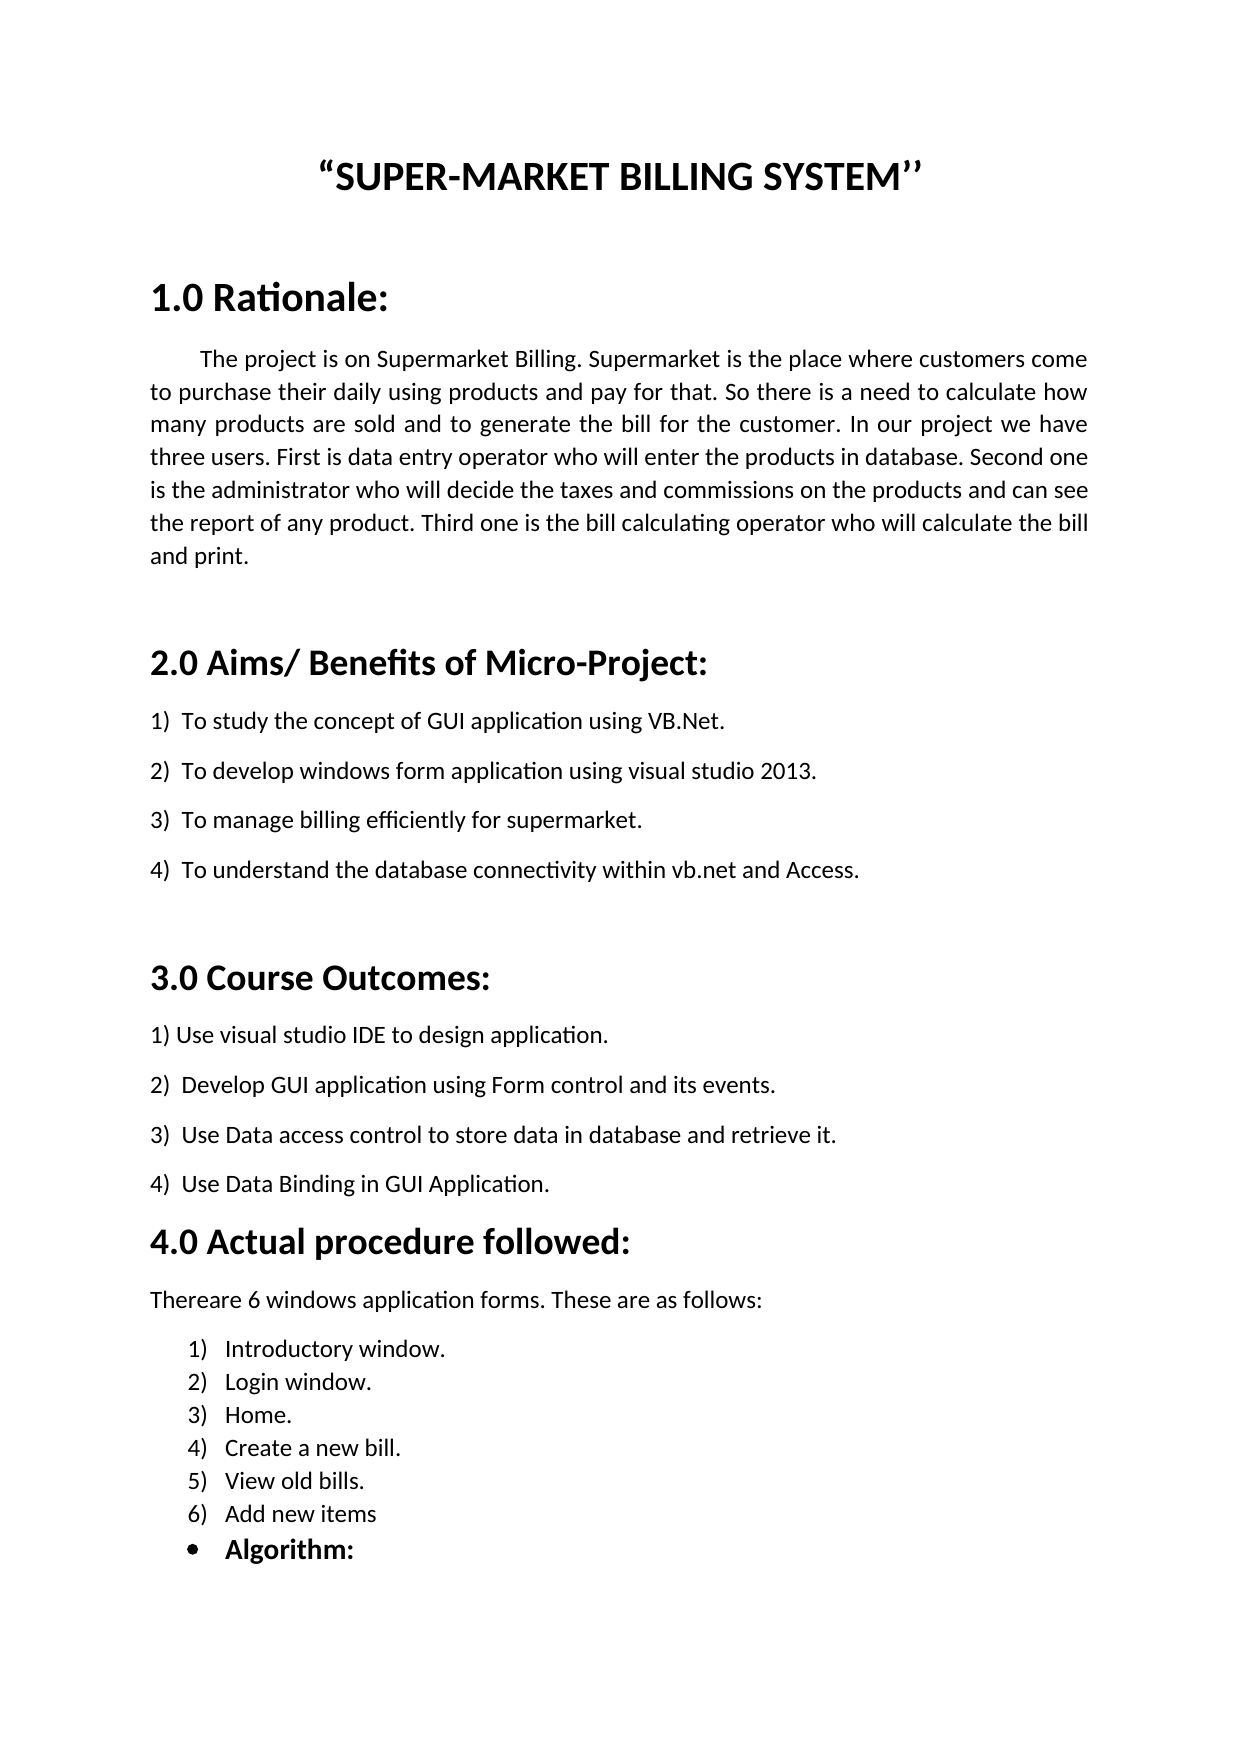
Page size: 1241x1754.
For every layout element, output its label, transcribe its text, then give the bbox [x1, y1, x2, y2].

text 3) Use Data access control to store data in database and retrieve it. [150, 1119, 1090, 1149]
list Introductory window. [187, 1334, 1090, 1364]
text 4) To understand the database connectivity within vb.net and Access. [150, 854, 1090, 885]
list Login window. [187, 1367, 1090, 1397]
text 2) Develop GUI application using Form control and its events. [150, 1069, 1090, 1100]
text 4.0 Actual procedure followed: [150, 1218, 1090, 1264]
list Create a new bill. [187, 1432, 1090, 1463]
text 1) Use visual studio IDE to design application. [150, 1019, 1090, 1050]
text 1.0 Rationale: [150, 271, 1090, 322]
text 4) Use Data Binding in GUI Application. [150, 1168, 1090, 1199]
text 3.0 Course Outcomes: [150, 953, 1090, 999]
text “SUPER-MARKET BILLING SYSTEM’’ [150, 150, 1090, 201]
list Add new items [187, 1498, 1090, 1529]
list View old bills. [187, 1465, 1090, 1496]
text Thereare 6 windows application forms. These are as follows: [150, 1284, 1090, 1314]
text The project is on Supermarket Billing. Supermarket is the place where customers come to purchase their daily using products and pay for that. So there is a need to calculate how many products are sold and to generate the bill for the customer. In our project we have three users. First is data entry operator who will enter the products in database. Second one is the administrator who will decide the taxes and commissions on the products and can see the report of any product. Third one is the bill calculating operator who will calculate the bill and print. [150, 343, 1090, 571]
text 3) To manage billing efficiently for supermarket. [150, 805, 1090, 835]
list Home. [187, 1399, 1090, 1430]
text 2) To develop windows form application using visual studio 2013. [150, 755, 1090, 786]
text 1) To study the concept of GUI application using VB.Net. [150, 706, 1090, 736]
text 2.0 Aims/ Benefits of Micro-Project: [150, 639, 1090, 685]
list Algorithm: [187, 1531, 1090, 1567]
